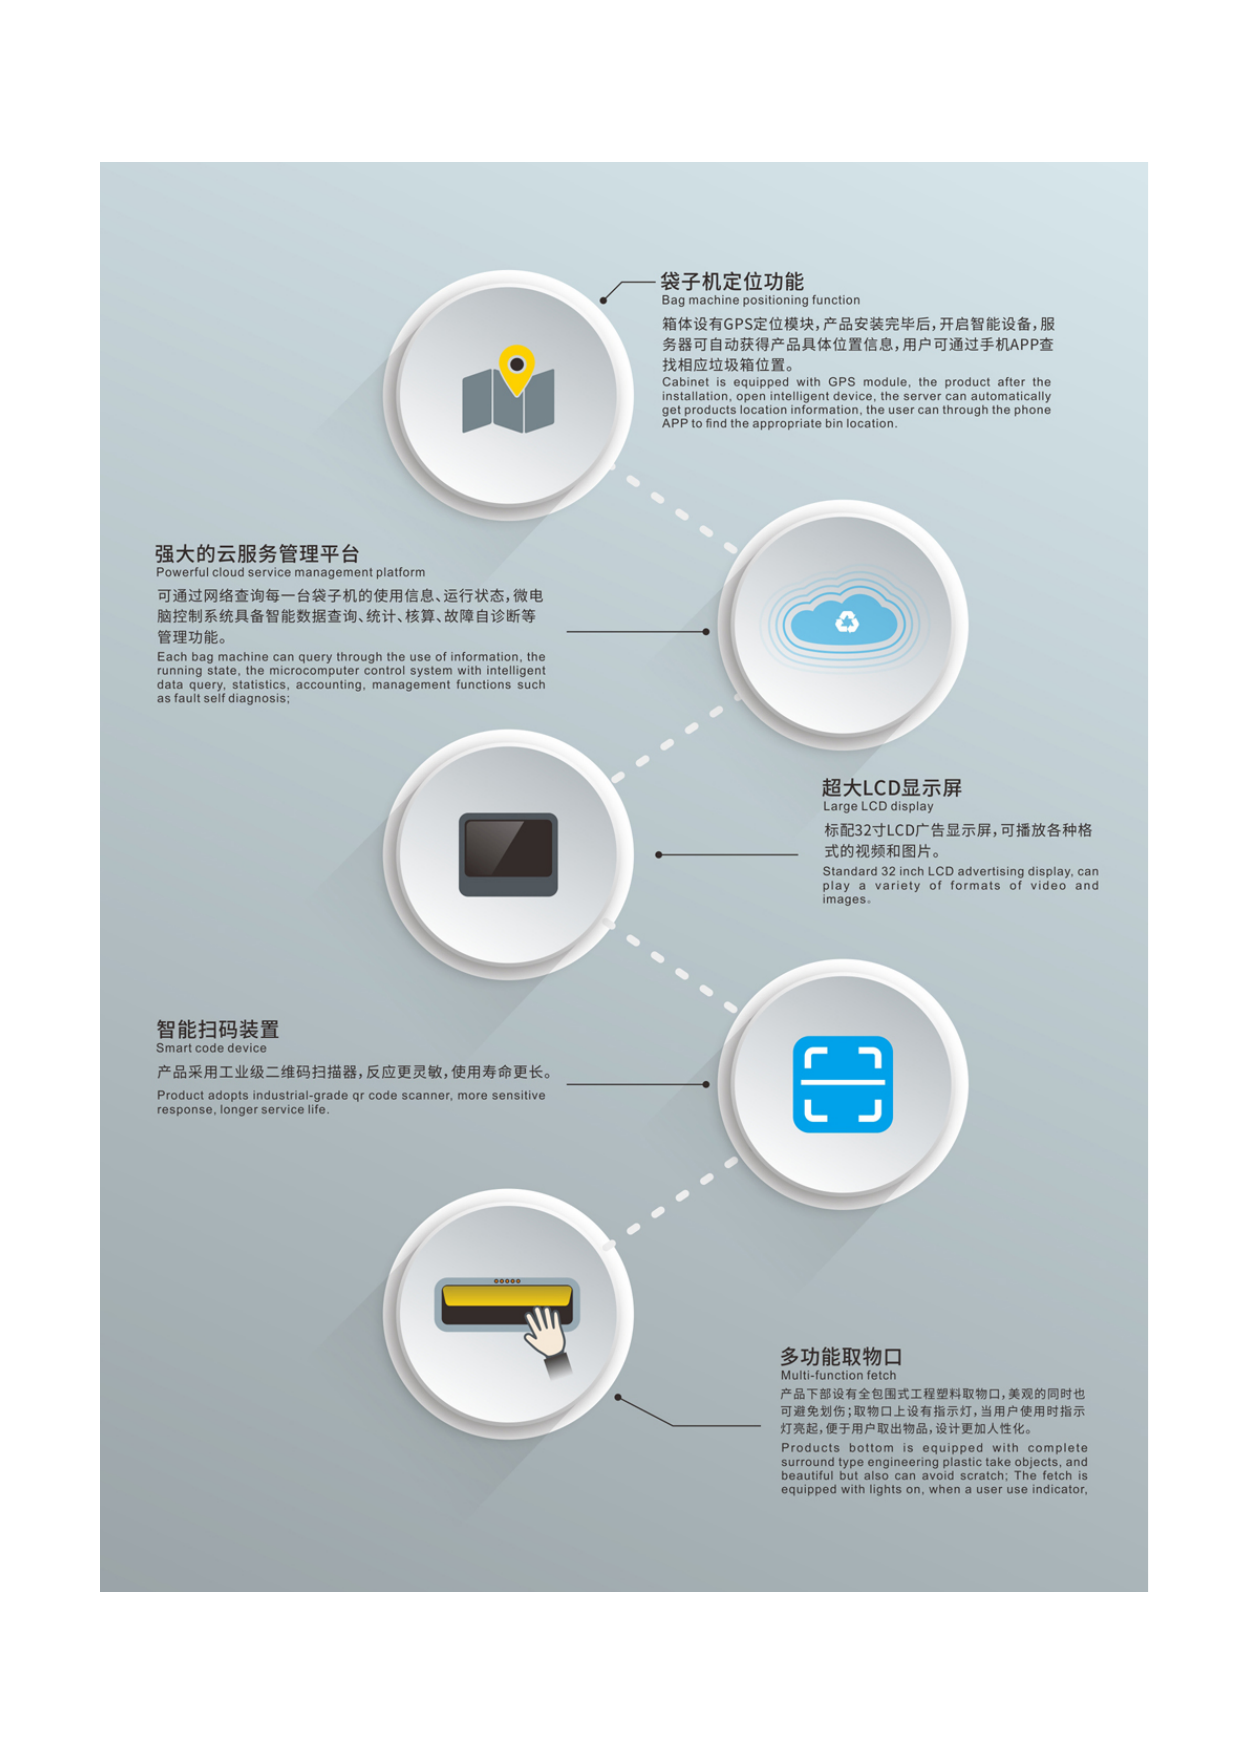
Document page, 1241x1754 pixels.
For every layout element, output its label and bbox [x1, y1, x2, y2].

picture [100, 162, 1149, 1592]
